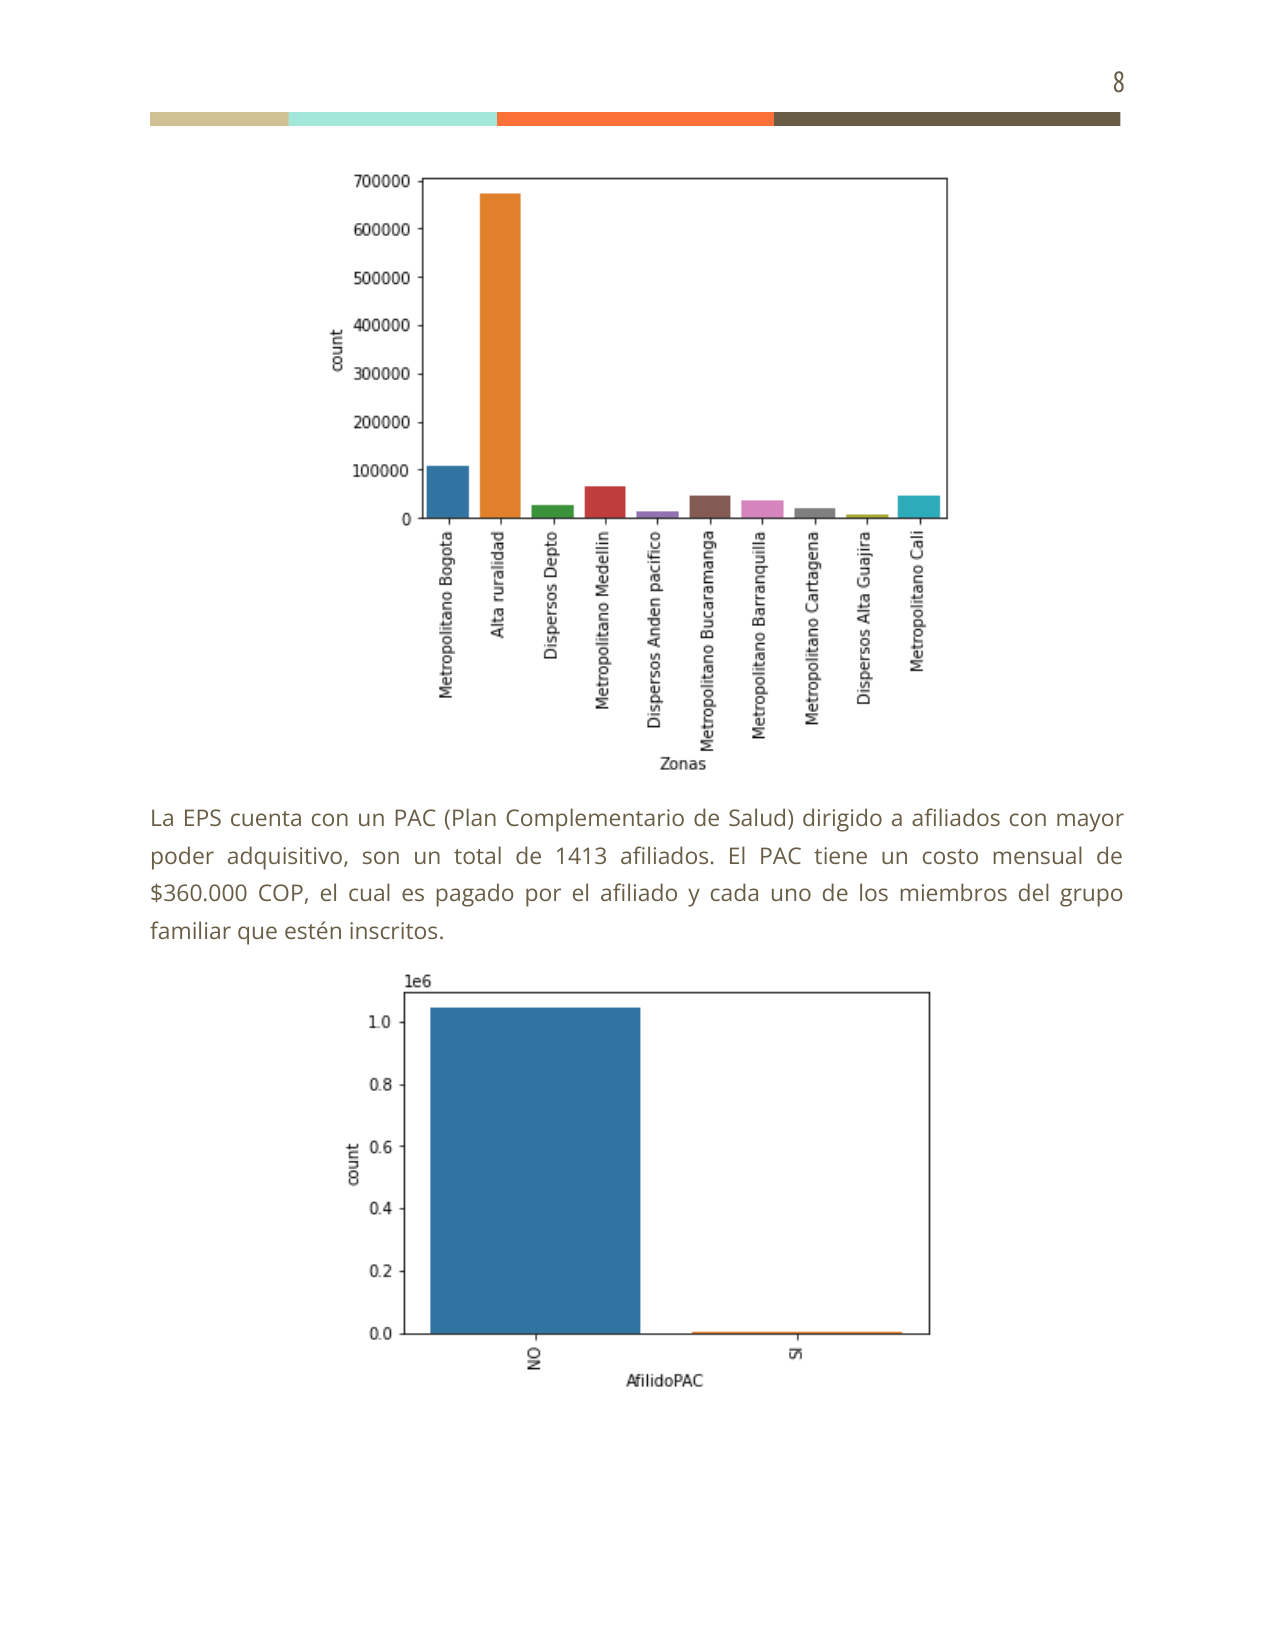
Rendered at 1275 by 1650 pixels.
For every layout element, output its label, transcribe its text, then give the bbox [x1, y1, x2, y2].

text La EPS cuenta con un PAC (Plan Complementario de Salud) dirigido a afiliados con mayor poder adquisitivo, son un total de 1413 afiliados. El PAC tiene un costo mensual de $360.000 COP, el cual es pagado por el afiliado y cada uno de los miembros del grupo familiar que estén inscritos. [150, 802, 1125, 946]
picture [150, 112, 1121, 126]
picture [336, 964, 939, 1401]
picture [319, 164, 956, 784]
